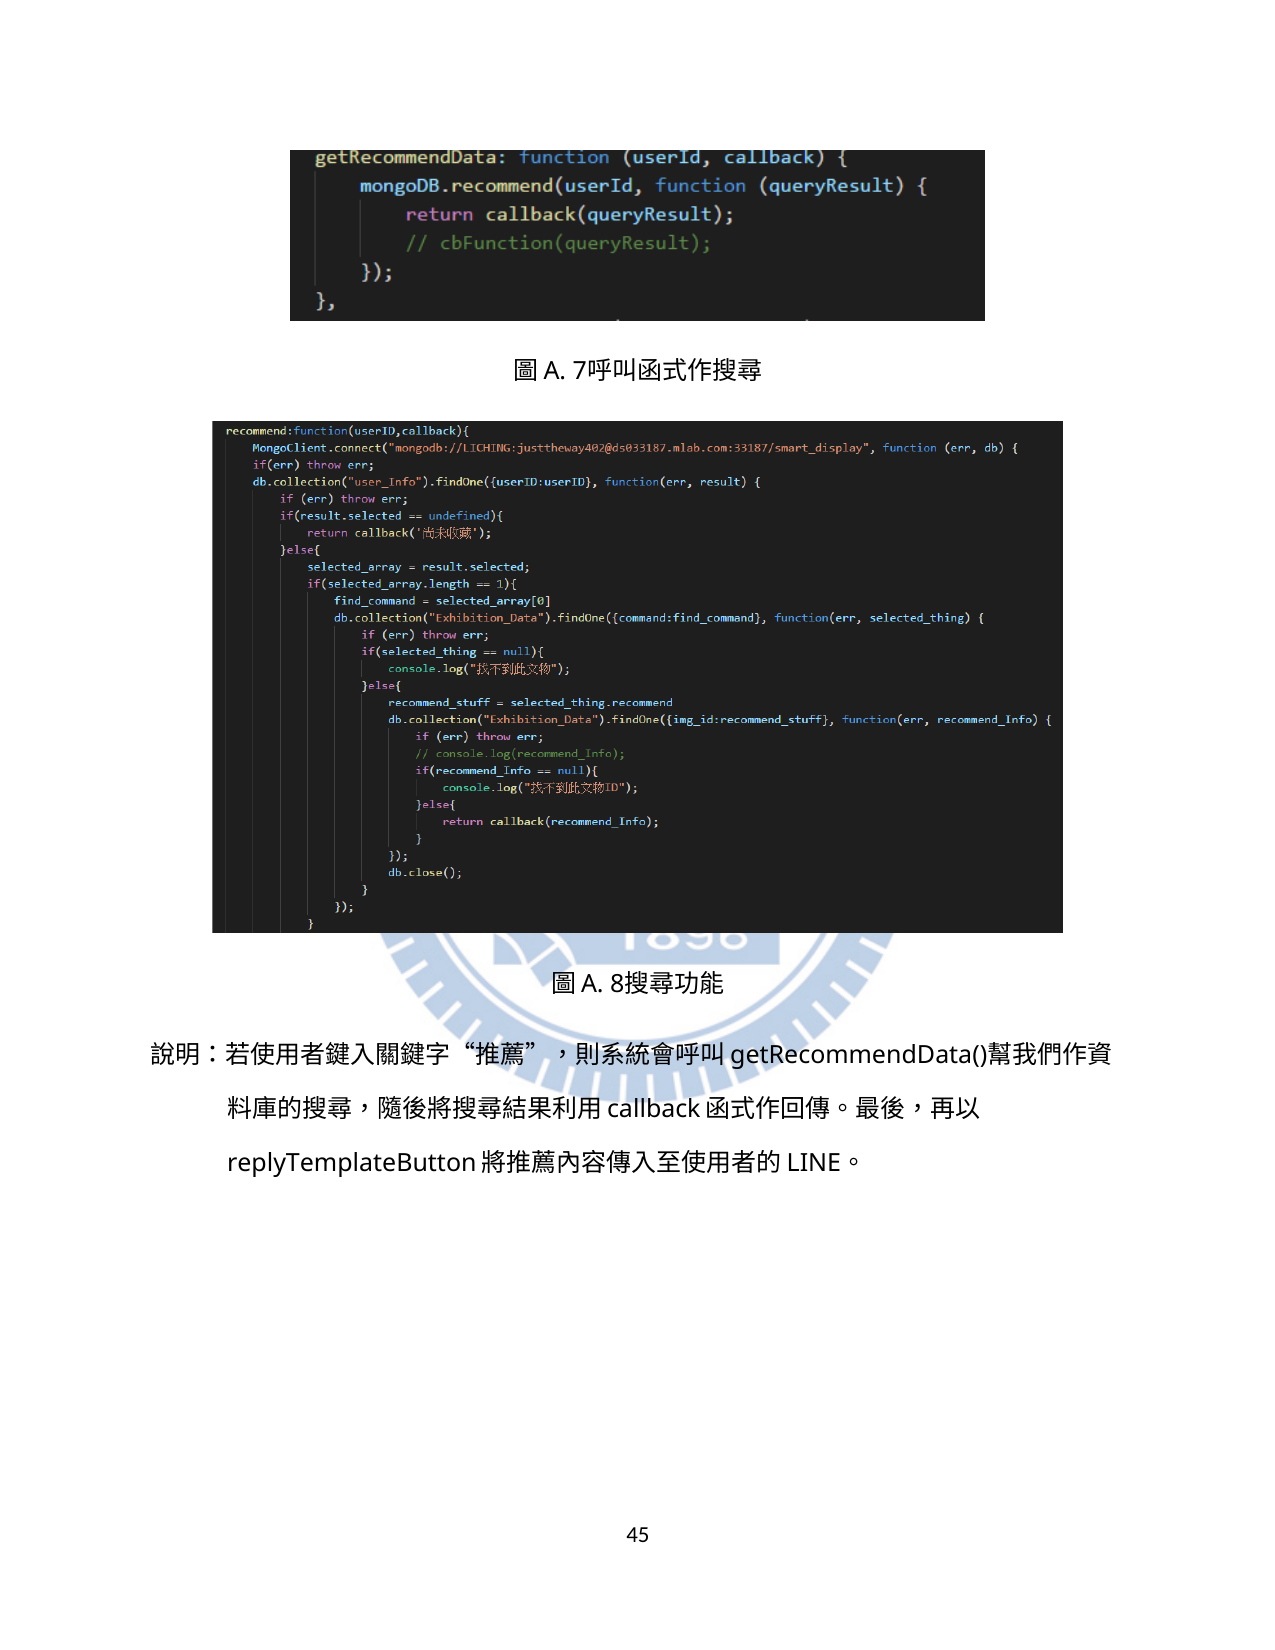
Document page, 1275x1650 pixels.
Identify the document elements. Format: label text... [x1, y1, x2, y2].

text 圖A. 8搜尋功能 [150, 963, 1125, 999]
text 圖A. 7呼叫函式作搜尋 [150, 351, 1125, 387]
picture [290, 150, 985, 321]
text 說明：若使用者鍵入關鍵字“推薦”，則系統會呼叫getRecommendData()幫我們作資料庫的搜尋，隨後將搜尋結果利用callback函式作回傳。最後，再以replyTemplateButton將推薦內容傳入至使用者的LINE。 [150, 1034, 1125, 1179]
picture [321, 999, 954, 1034]
picture [212, 421, 1063, 963]
